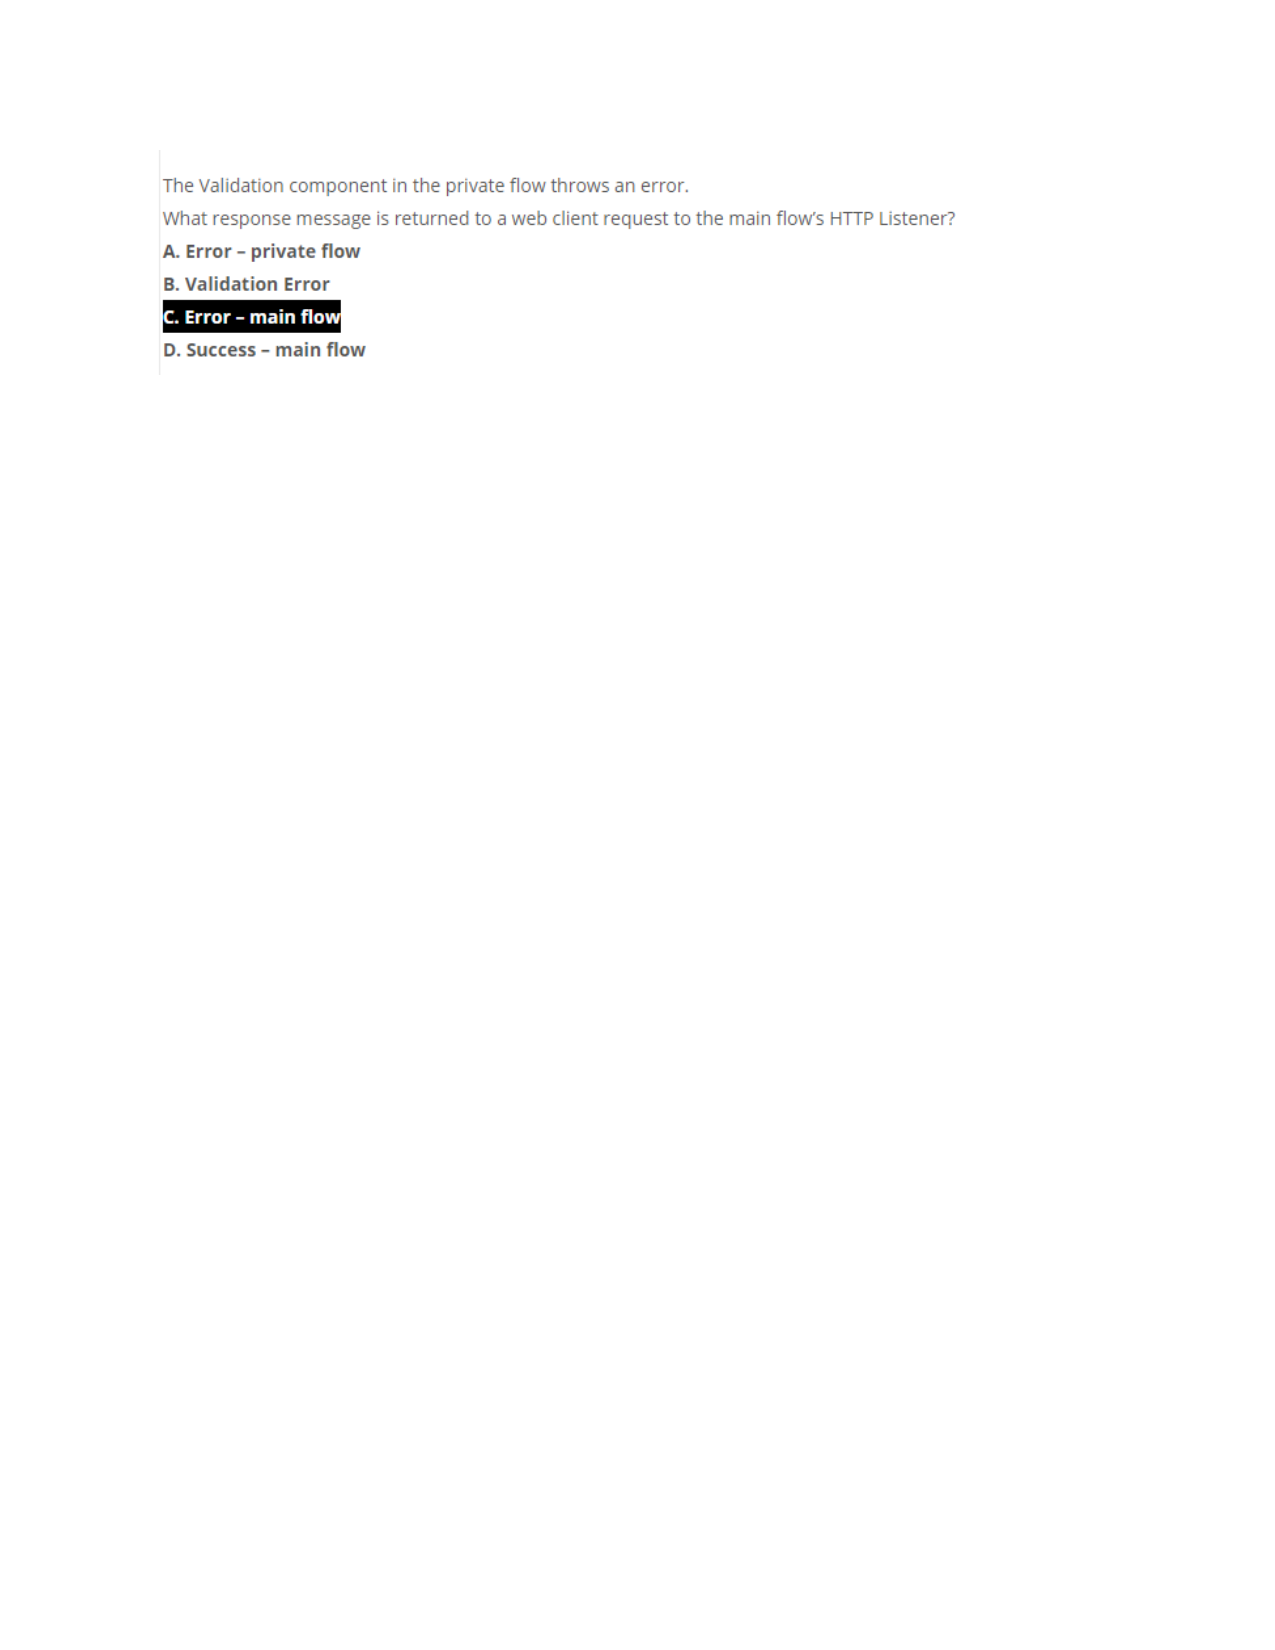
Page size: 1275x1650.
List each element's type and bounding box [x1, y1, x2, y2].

picture [150, 150, 1125, 375]
